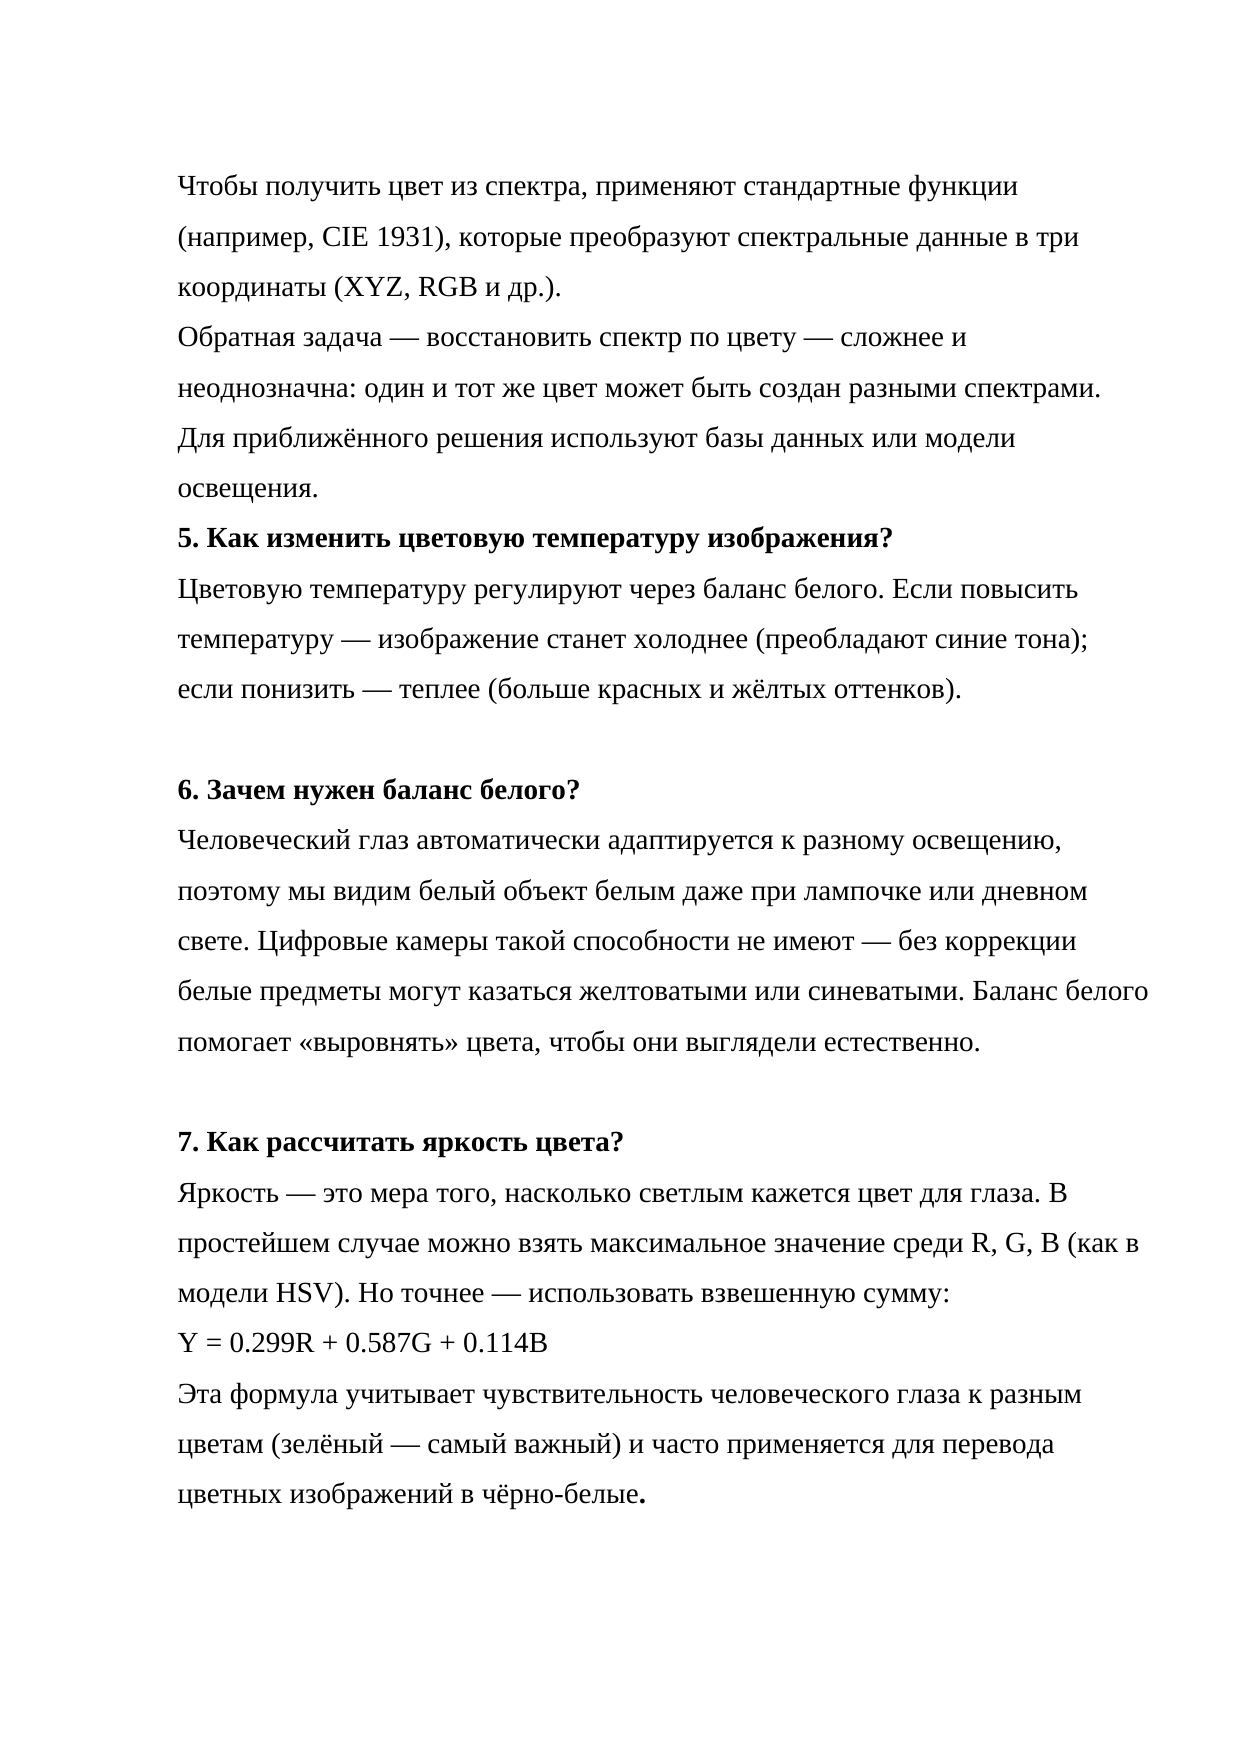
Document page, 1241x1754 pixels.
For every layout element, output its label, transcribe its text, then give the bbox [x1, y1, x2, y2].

text 5. Как изменить цветовую температуру изображения? [177, 521, 1152, 554]
text Чтобы получить цвет из спектра, применяют стандартные функции (например, CIE 1931), которые преобразуют спектральные данные в три координаты (XYZ, RGB и др.). [177, 168, 1152, 303]
text Яркость — это мера того, насколько светлым кажется цвет для глаза. В простейшем случае можно взять максимальное значение среди R, G, B (как в модели HSV). Но точнее — использовать взвешенную сумму: [177, 1175, 1152, 1309]
text 7. Как рассчитать яркость цвета? [177, 1124, 1152, 1158]
text Эта формула учитывает чувствительность человеческого глаза к разным цветам (зелёный — самый важный) и часто применяется для перевода цветных изображений в чёрно-белые. [177, 1376, 1152, 1510]
text Человеческий глаз автоматически адаптируется к разному освещению, поэтому мы видим белый объект белым даже при лампочке или дневном свете. Цифровые камеры такой способности не имеют — без коррекции белые предметы могут казаться желтоватыми или синеватыми. Баланс белого помогает «выровнять» цвета, чтобы они выглядели естественно. [177, 822, 1152, 1057]
text Обратная задача — восстановить спектр по цвету — сложнее и неоднозначна: один и тот же цвет может быть создан разными спектрами. Для приближённого решения используют базы данных или модели освещения. [177, 319, 1152, 504]
text 6. Зачем нужен баланс белого? [177, 772, 1152, 806]
text Цветовую температуру регулируют через баланс белого. Если повысить температуру — изображение станет холоднее (преобладают синие тона); если понизить — теплее (больше красных и жёлтых оттенков). [177, 571, 1152, 705]
text Y = 0.299R + 0.587G + 0.114B [177, 1326, 1152, 1359]
